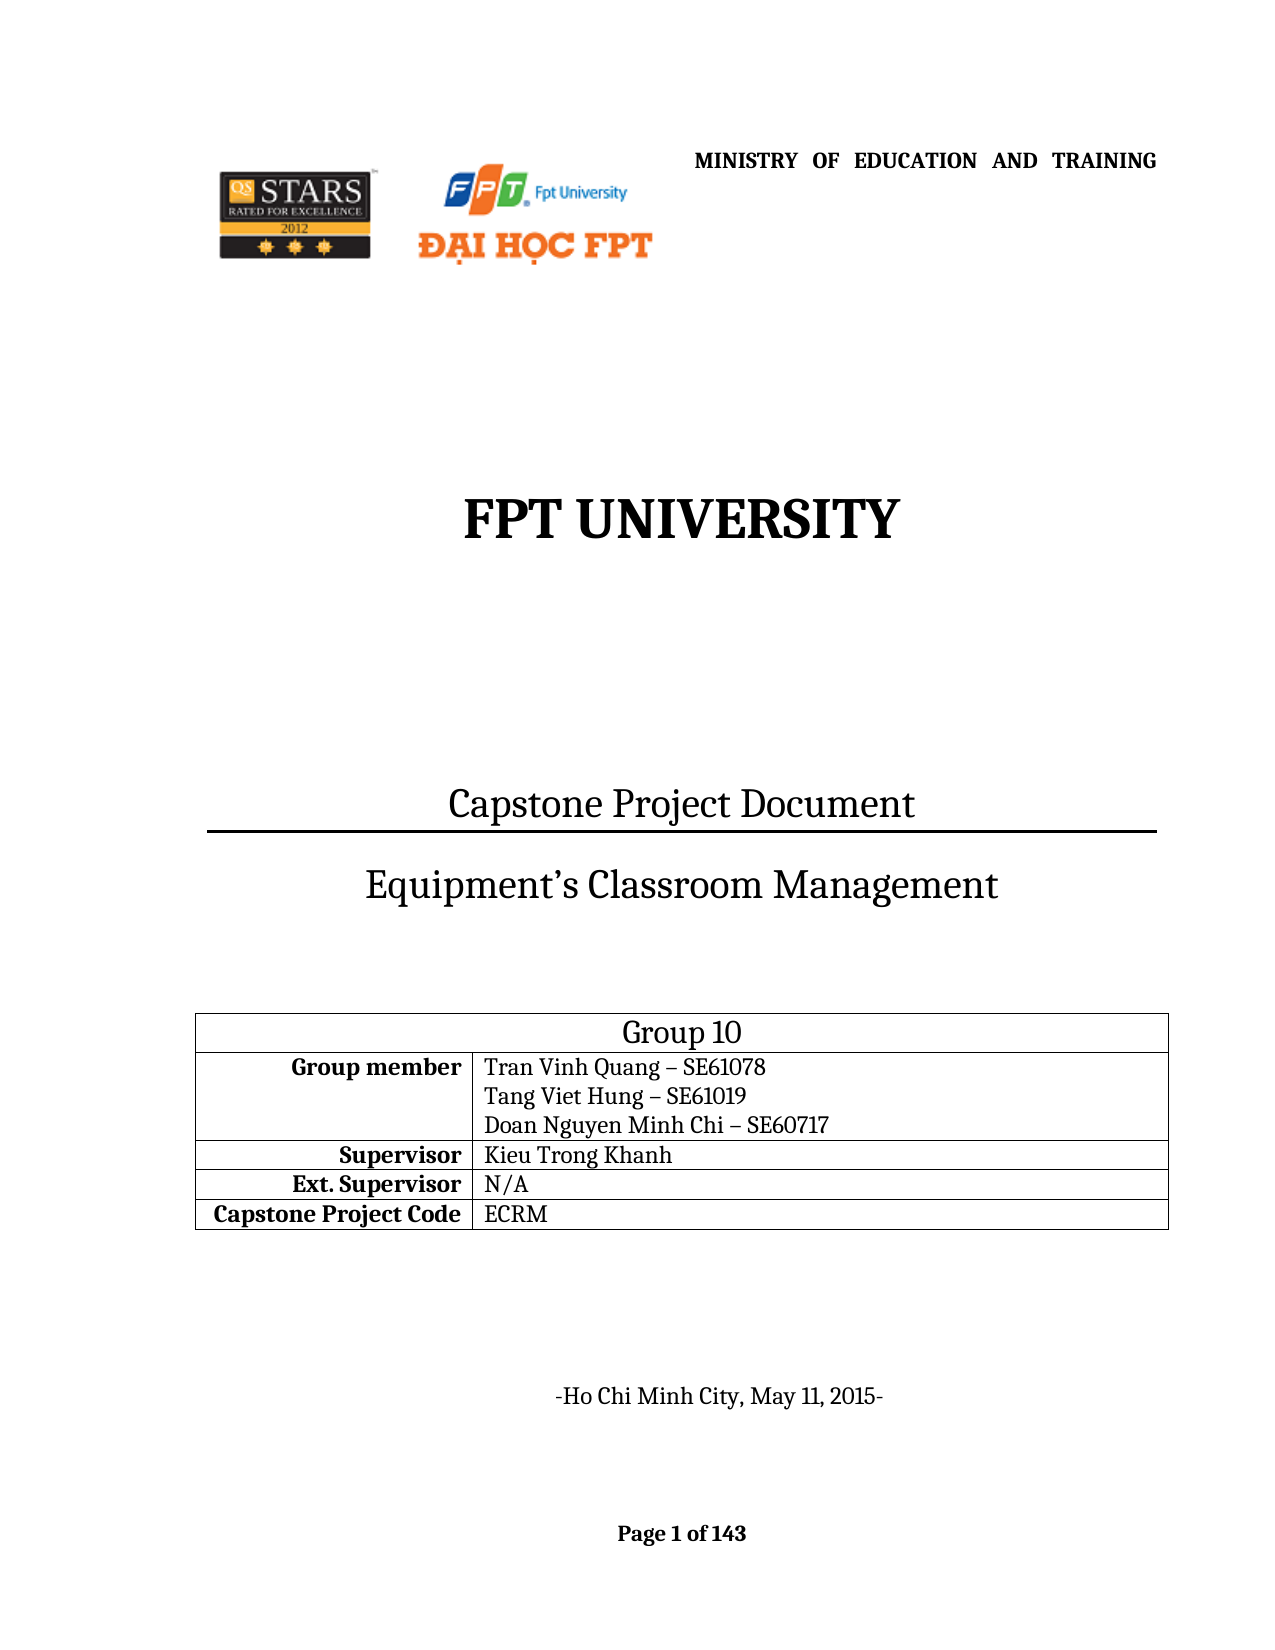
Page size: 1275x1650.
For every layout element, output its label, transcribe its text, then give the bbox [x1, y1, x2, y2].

table_cell Ext. Supervisor [196, 1170, 472, 1199]
table_cell ECRM [473, 1200, 1168, 1229]
table_cell Supervisor [196, 1141, 472, 1169]
list -Ho Chi Minh City, May 11, 2015- [282, 1382, 1157, 1411]
text FPT UNIVERSITY [207, 486, 1157, 553]
table_cell N/A [473, 1170, 1168, 1199]
picture [206, 147, 676, 276]
table_cell Group member [196, 1053, 472, 1139]
table_header Group 10 [196, 1014, 1168, 1052]
text Equipment’s Classroom Management [207, 861, 1157, 909]
table_cell Capstone Project Code [196, 1200, 472, 1229]
table_cell Tran Vinh Quang – SE61078 Tang Viet Hung – SE61019 Doan Nguyen Minh Chi – SE60717 [473, 1053, 1168, 1139]
table_cell Kieu Trong Khanh [473, 1141, 1168, 1169]
text Capstone Project Document [207, 780, 1157, 830]
